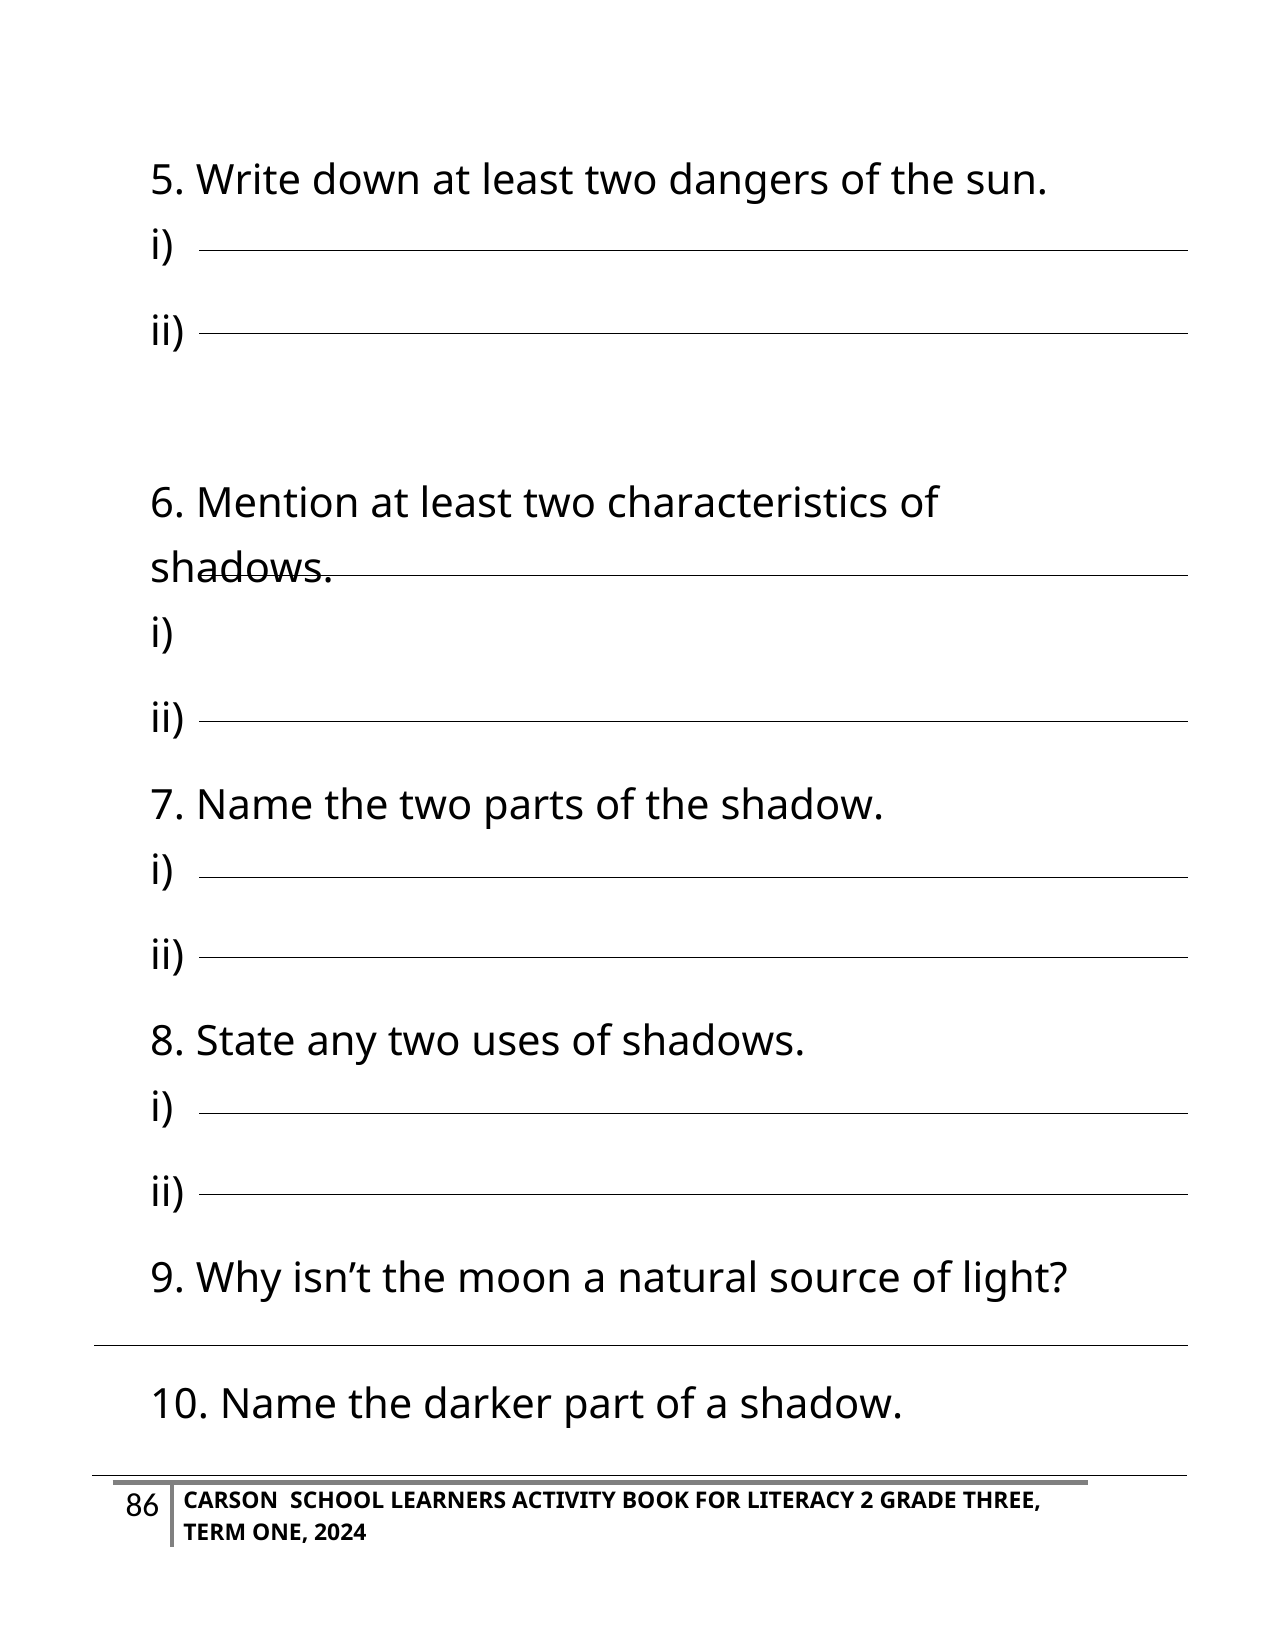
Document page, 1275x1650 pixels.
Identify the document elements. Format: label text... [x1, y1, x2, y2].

text 10. Name the darker part of a shadow. [150, 1374, 1125, 1430]
text 5. Write down at least two dangers of the sun. [150, 150, 1125, 207]
text ii) [150, 688, 1125, 745]
text ii) [150, 925, 1125, 982]
text 9. Why isn’t the moon a natural source of light? [150, 1248, 1125, 1305]
text i) [150, 1076, 1125, 1133]
text 7. Name the two parts of the shadow. [150, 774, 1125, 831]
text 6. Mention at least two characteristics of shadows. [150, 473, 1125, 595]
text ii) [150, 300, 1125, 357]
text i) [150, 215, 1125, 272]
text ii) [150, 1162, 1125, 1218]
text 8. State any two uses of shadows. [150, 1011, 1125, 1068]
text i) [150, 603, 1125, 660]
text i) [150, 840, 1125, 897]
